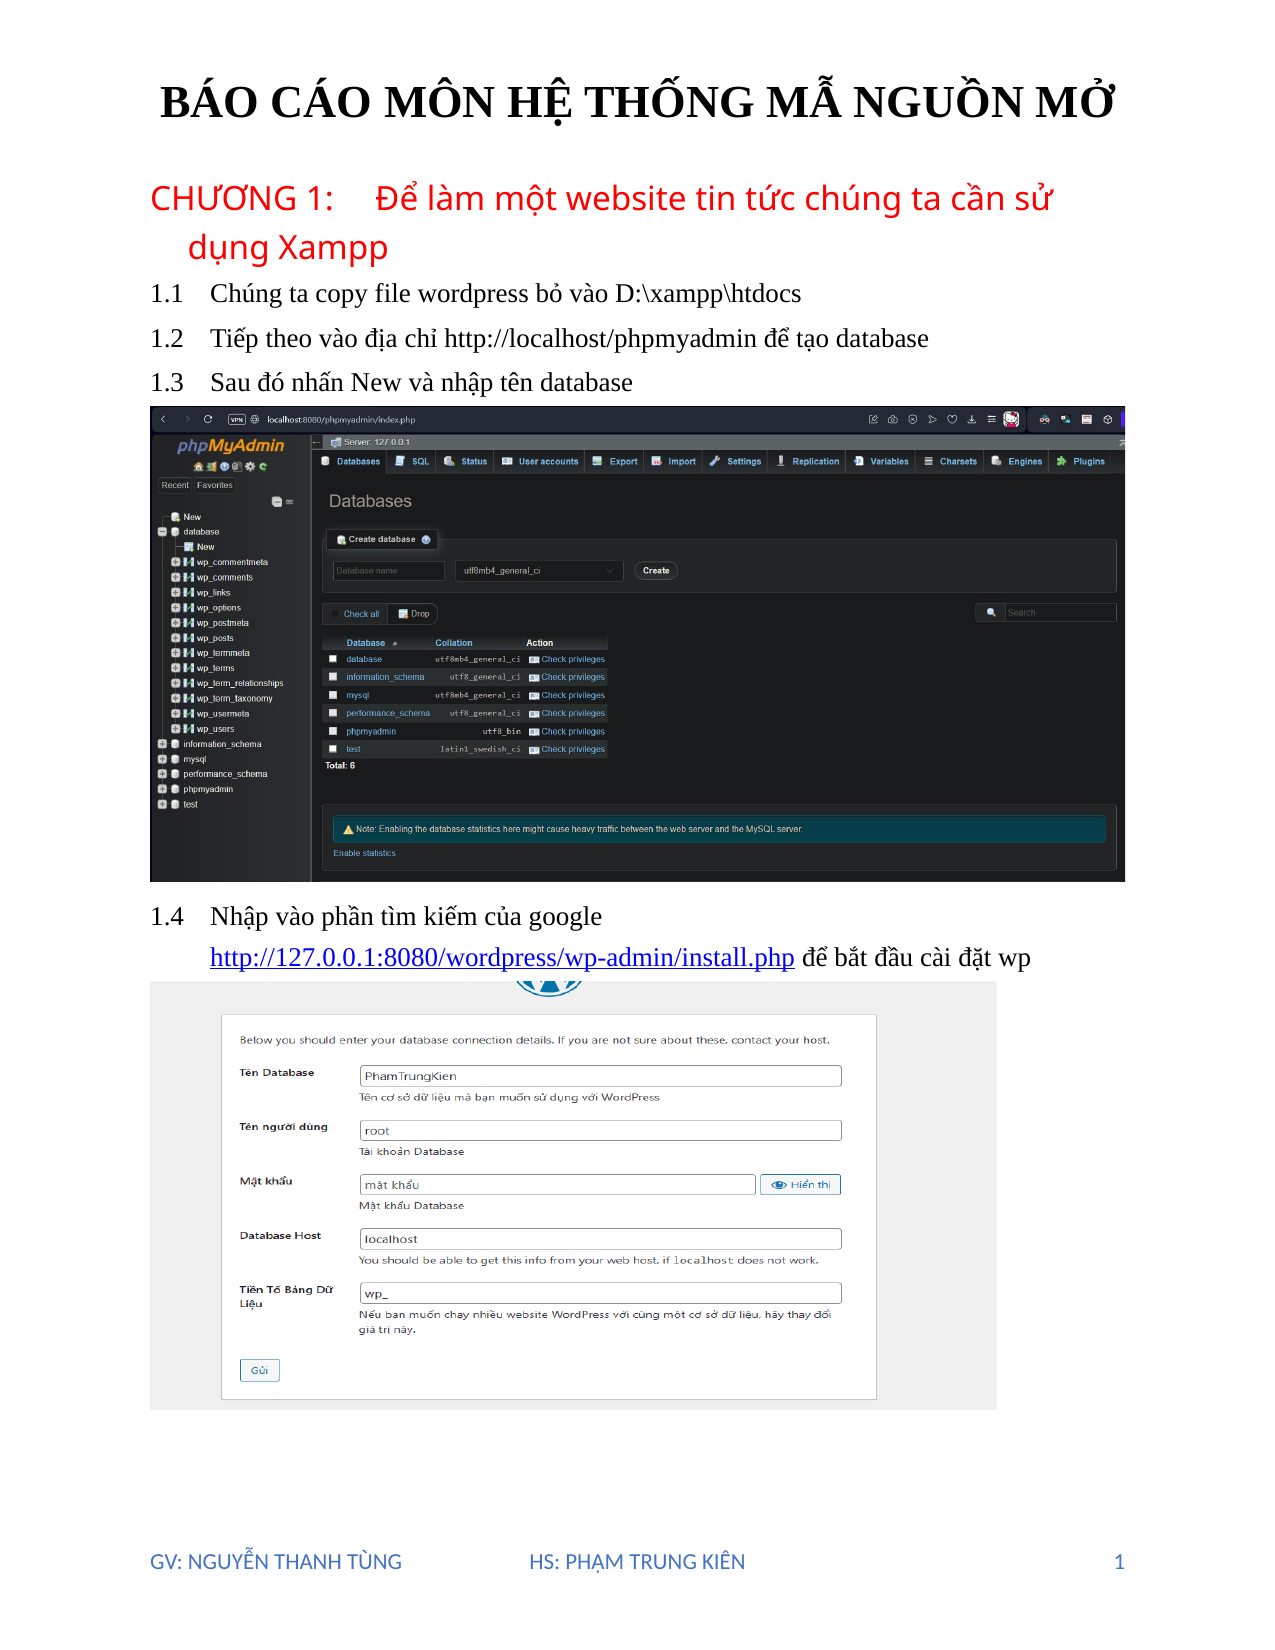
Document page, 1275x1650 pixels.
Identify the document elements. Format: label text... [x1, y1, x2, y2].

picture [150, 406, 1125, 882]
subtitle Nhập vào phần tìm kiếm của google http://127.0.0.1:8080/wordpress/wp-admin/install.php để bắt đầu cài đặt wp [150, 901, 1125, 972]
subtitle Sau đó nhấn New và nhập tên database [150, 366, 1125, 397]
subtitle Tiếp theo vào địa chỉ http://localhost/phpmyadmin để tạo database [150, 322, 1125, 353]
subtitle Chúng ta copy file wordpress bỏ vào D:\xampp\htdocs [150, 277, 1125, 308]
subtitle Để làm một website tin tức chúng ta cần sử dụng Xampp [150, 175, 1125, 269]
picture [150, 981, 997, 1410]
